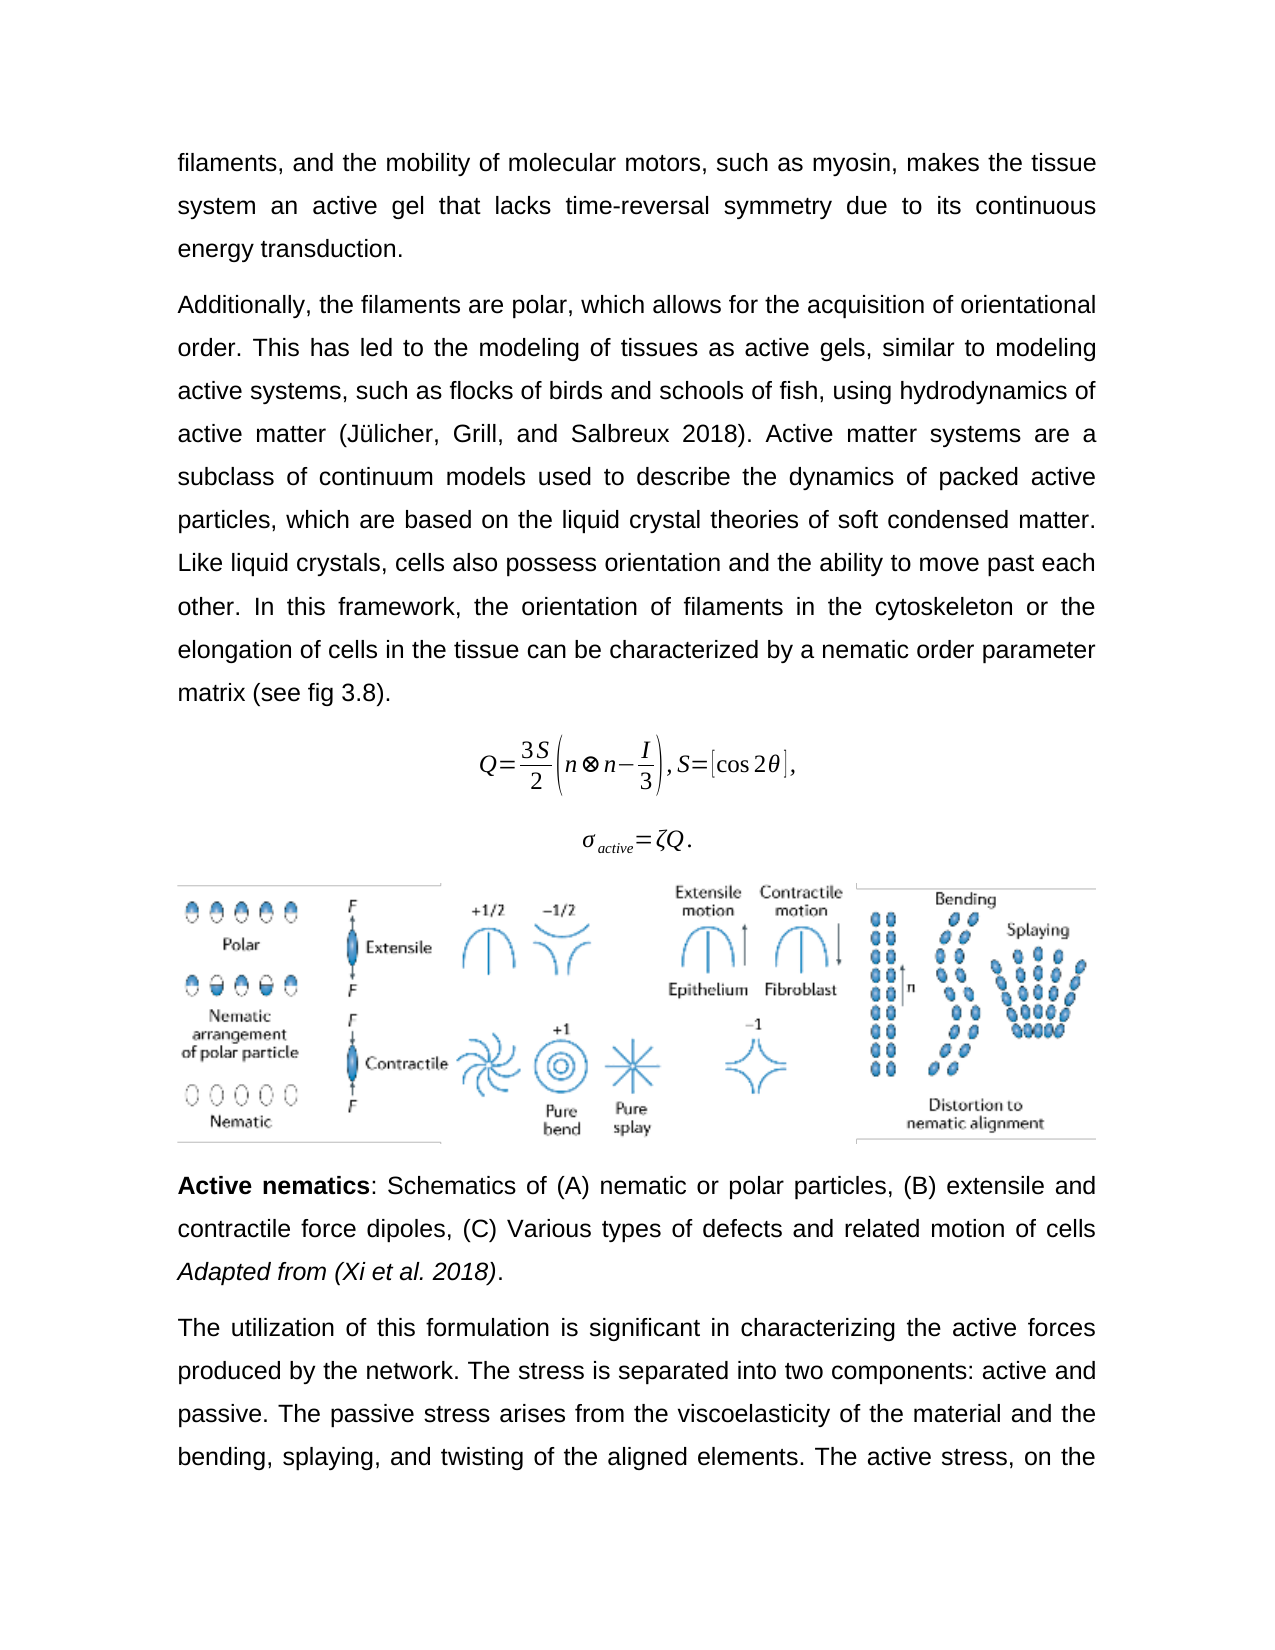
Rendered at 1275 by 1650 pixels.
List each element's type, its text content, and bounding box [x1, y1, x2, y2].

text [177, 1313, 1098, 1471]
text Additionally, the filaments are polar, which allows for the acquisition of orientational order. This has led to the modeling of tissues as active gels, similar to modeling active systems, such as flocks of birds and schools of fish, using hydrodynamics of active matter (Jülicher, Grill, and Salbreux 2018). Active matter systems are a subclass of continuum models used to describe the dynamics of packed active particles, which are based on the liquid crystal theories of soft condensed matter. Like liquid crystals, cells also possess orientation and the ability to move past each other. In this framework, the orientation of filaments in the cytoskeleton or the elongation of cells in the tissue can be characterized by a nematic order parameter matrix (see fig 3.8). [177, 289, 1098, 706]
text Active nematics: Schematics of (A) nematic or polar particles, (B) extensile and contractile force dipoles, (C) Various types of defects and related motion of cells Adapted from (Xi et al. 2018). [177, 1171, 1098, 1286]
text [177, 148, 1098, 263]
picture [177, 883, 1096, 1144]
